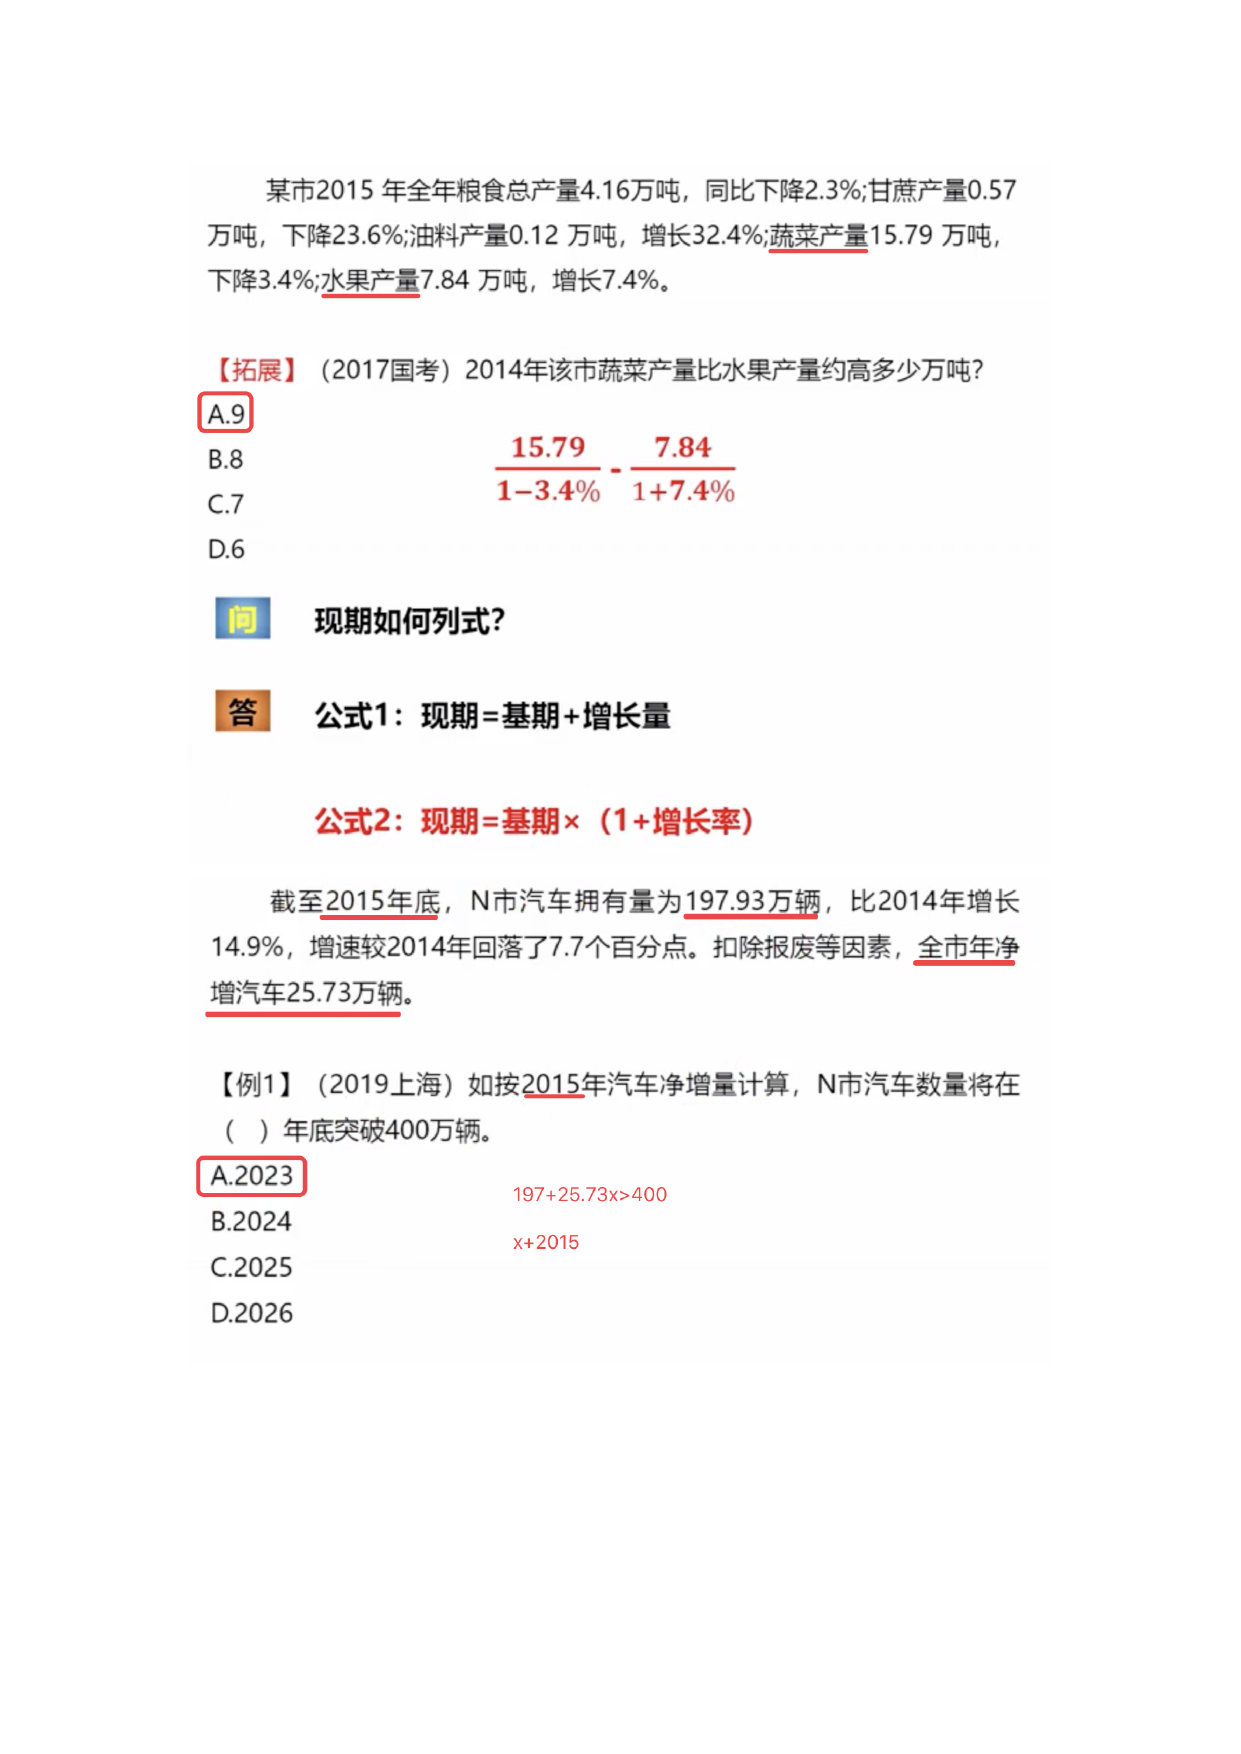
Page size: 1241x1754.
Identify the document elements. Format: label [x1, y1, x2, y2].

picture [187, 162, 1053, 863]
picture [187, 877, 1052, 1366]
